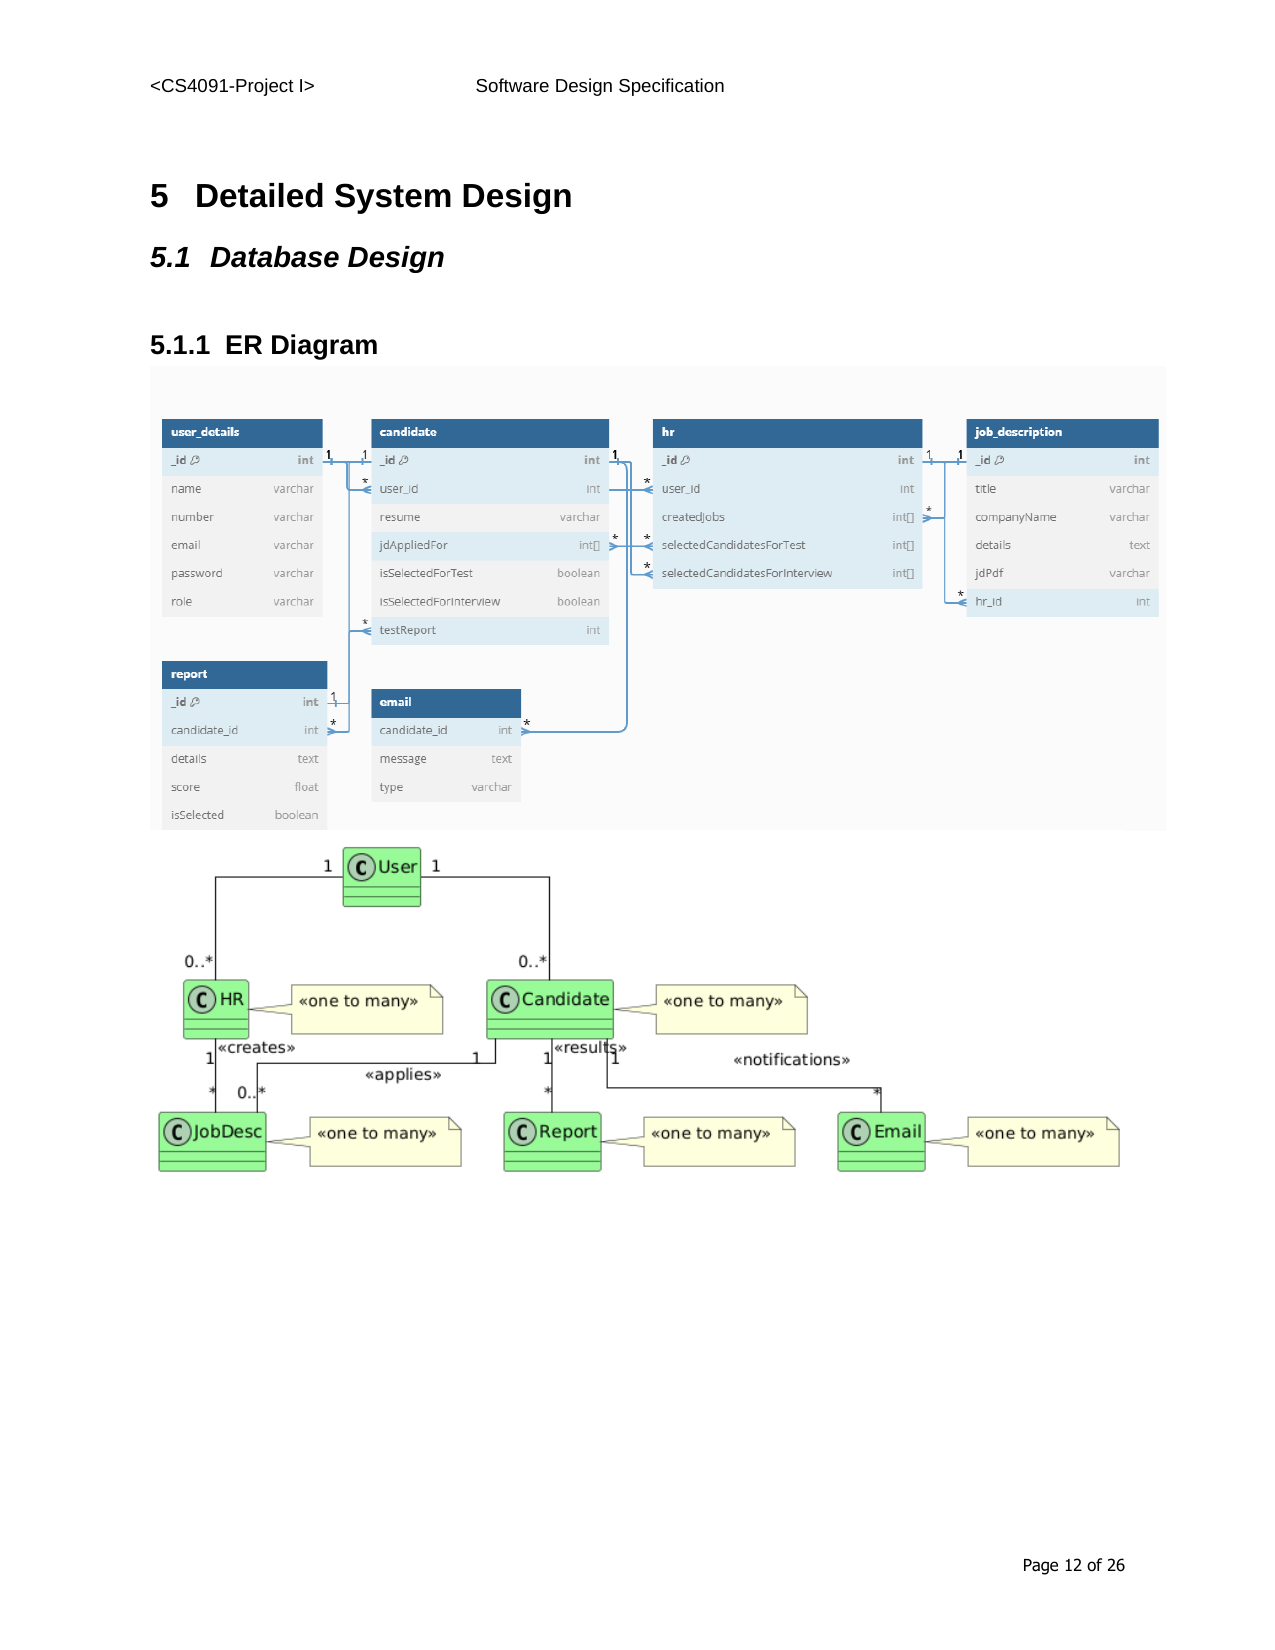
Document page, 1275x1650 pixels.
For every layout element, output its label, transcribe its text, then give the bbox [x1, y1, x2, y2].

picture [150, 366, 1167, 1178]
subtitle Database Design [150, 240, 1125, 273]
subtitle ER Diagram [150, 329, 1125, 360]
subtitle Detailed System Design [150, 176, 1125, 215]
